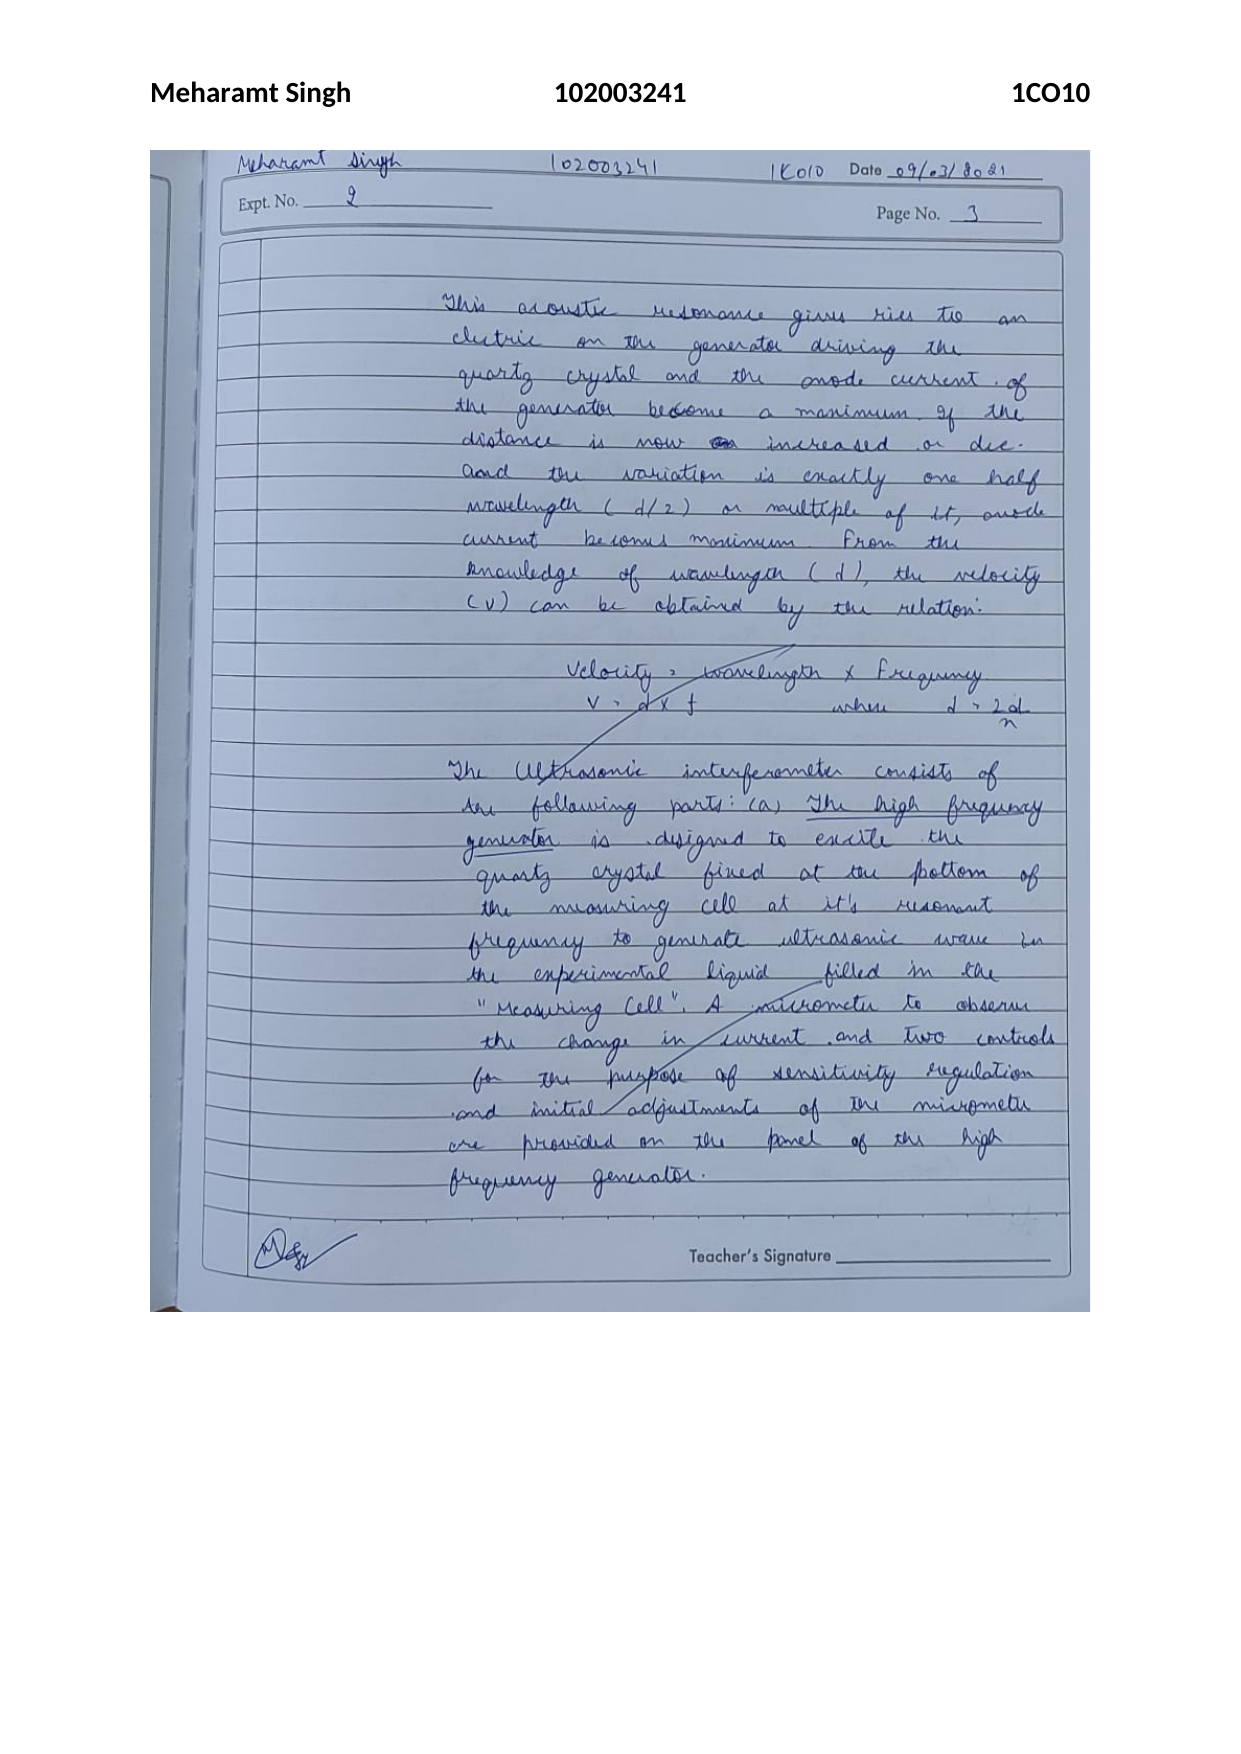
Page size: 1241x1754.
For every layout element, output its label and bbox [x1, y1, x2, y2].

picture [150, 150, 1091, 1312]
